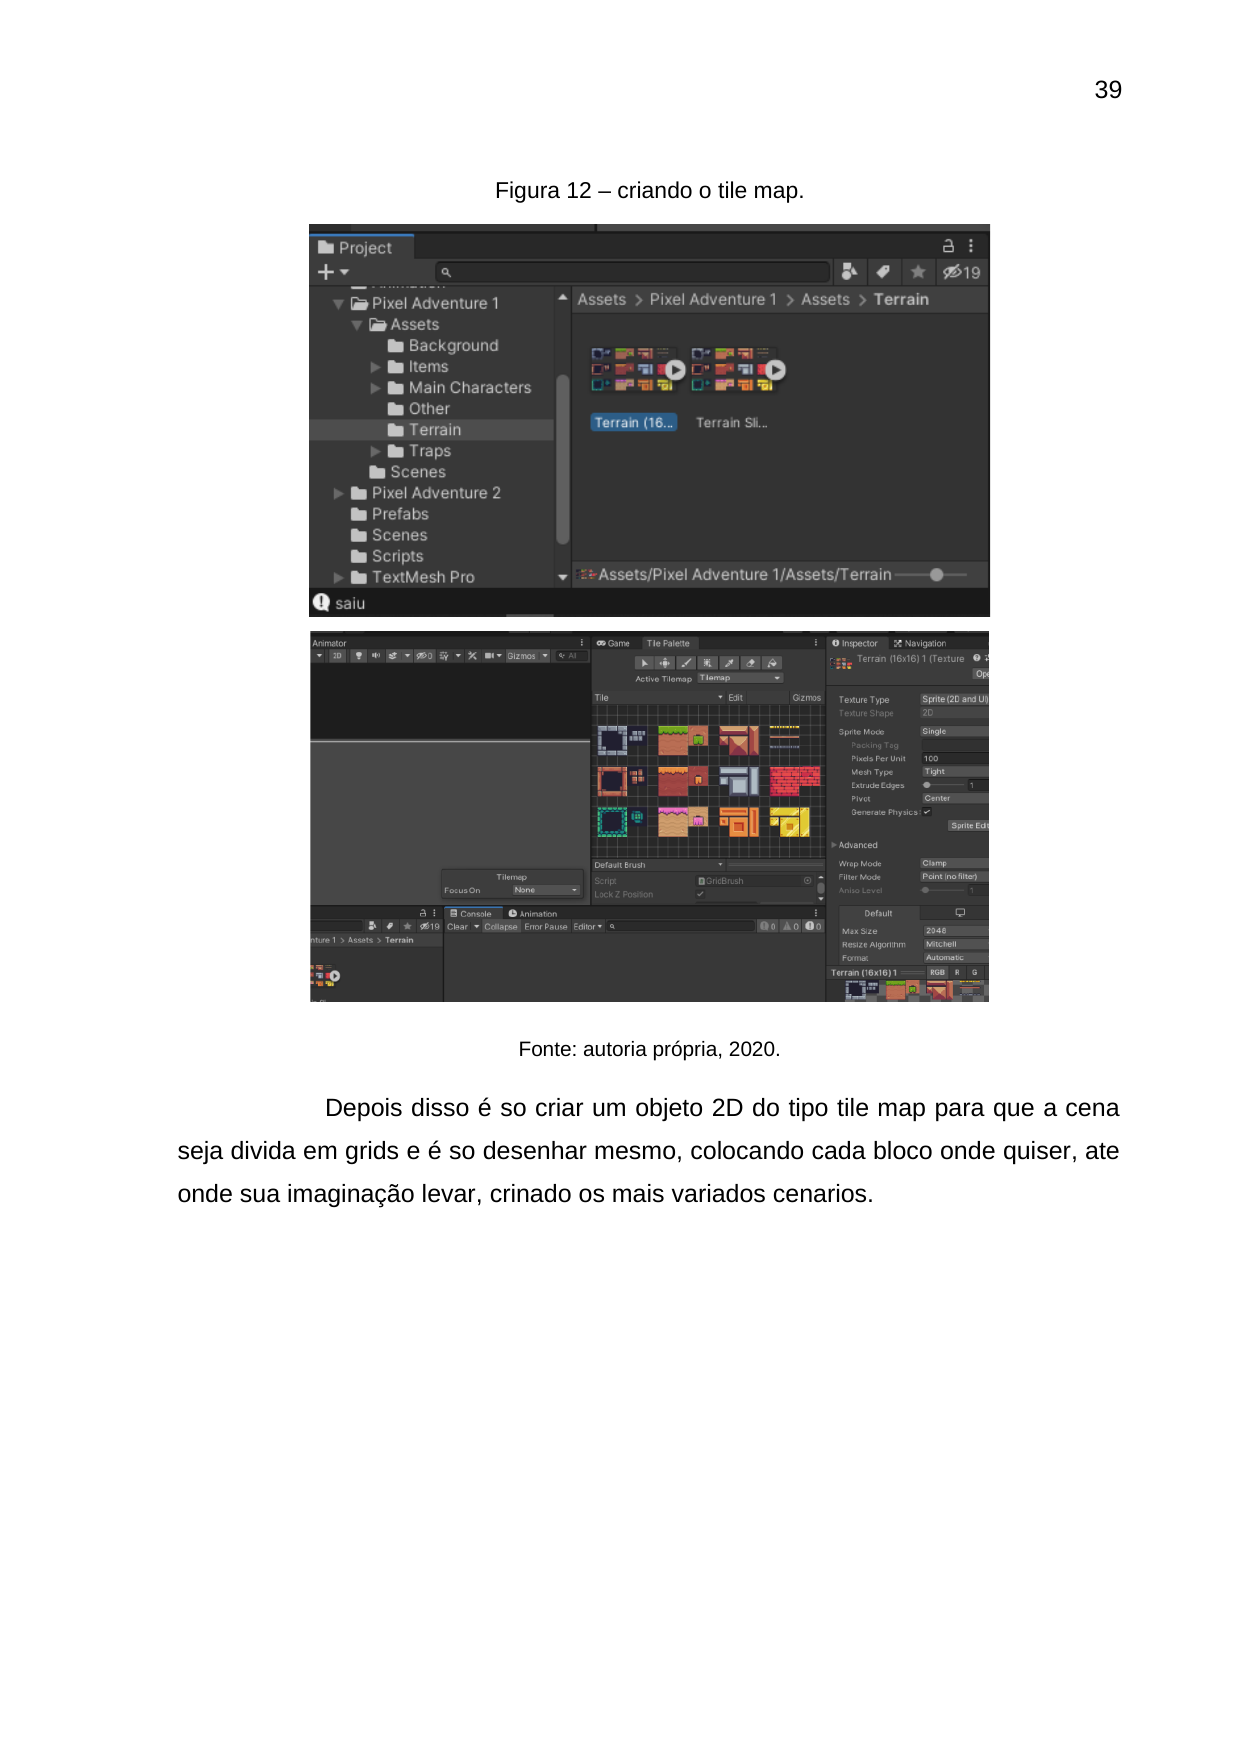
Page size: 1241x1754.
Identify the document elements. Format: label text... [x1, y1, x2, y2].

picture [309, 224, 991, 617]
text Depois disso é so criar um objeto 2D do tipo tile map para que a cena seja divida em grids e é so desenhar mesmo, colocando cada bloco onde quiser, ate onde sua imaginação levar, crinado os mais variados cenarios. [177, 1093, 1122, 1208]
picture [310, 631, 989, 1002]
text Fonte: autoria própria, 2020. [177, 1036, 1122, 1060]
